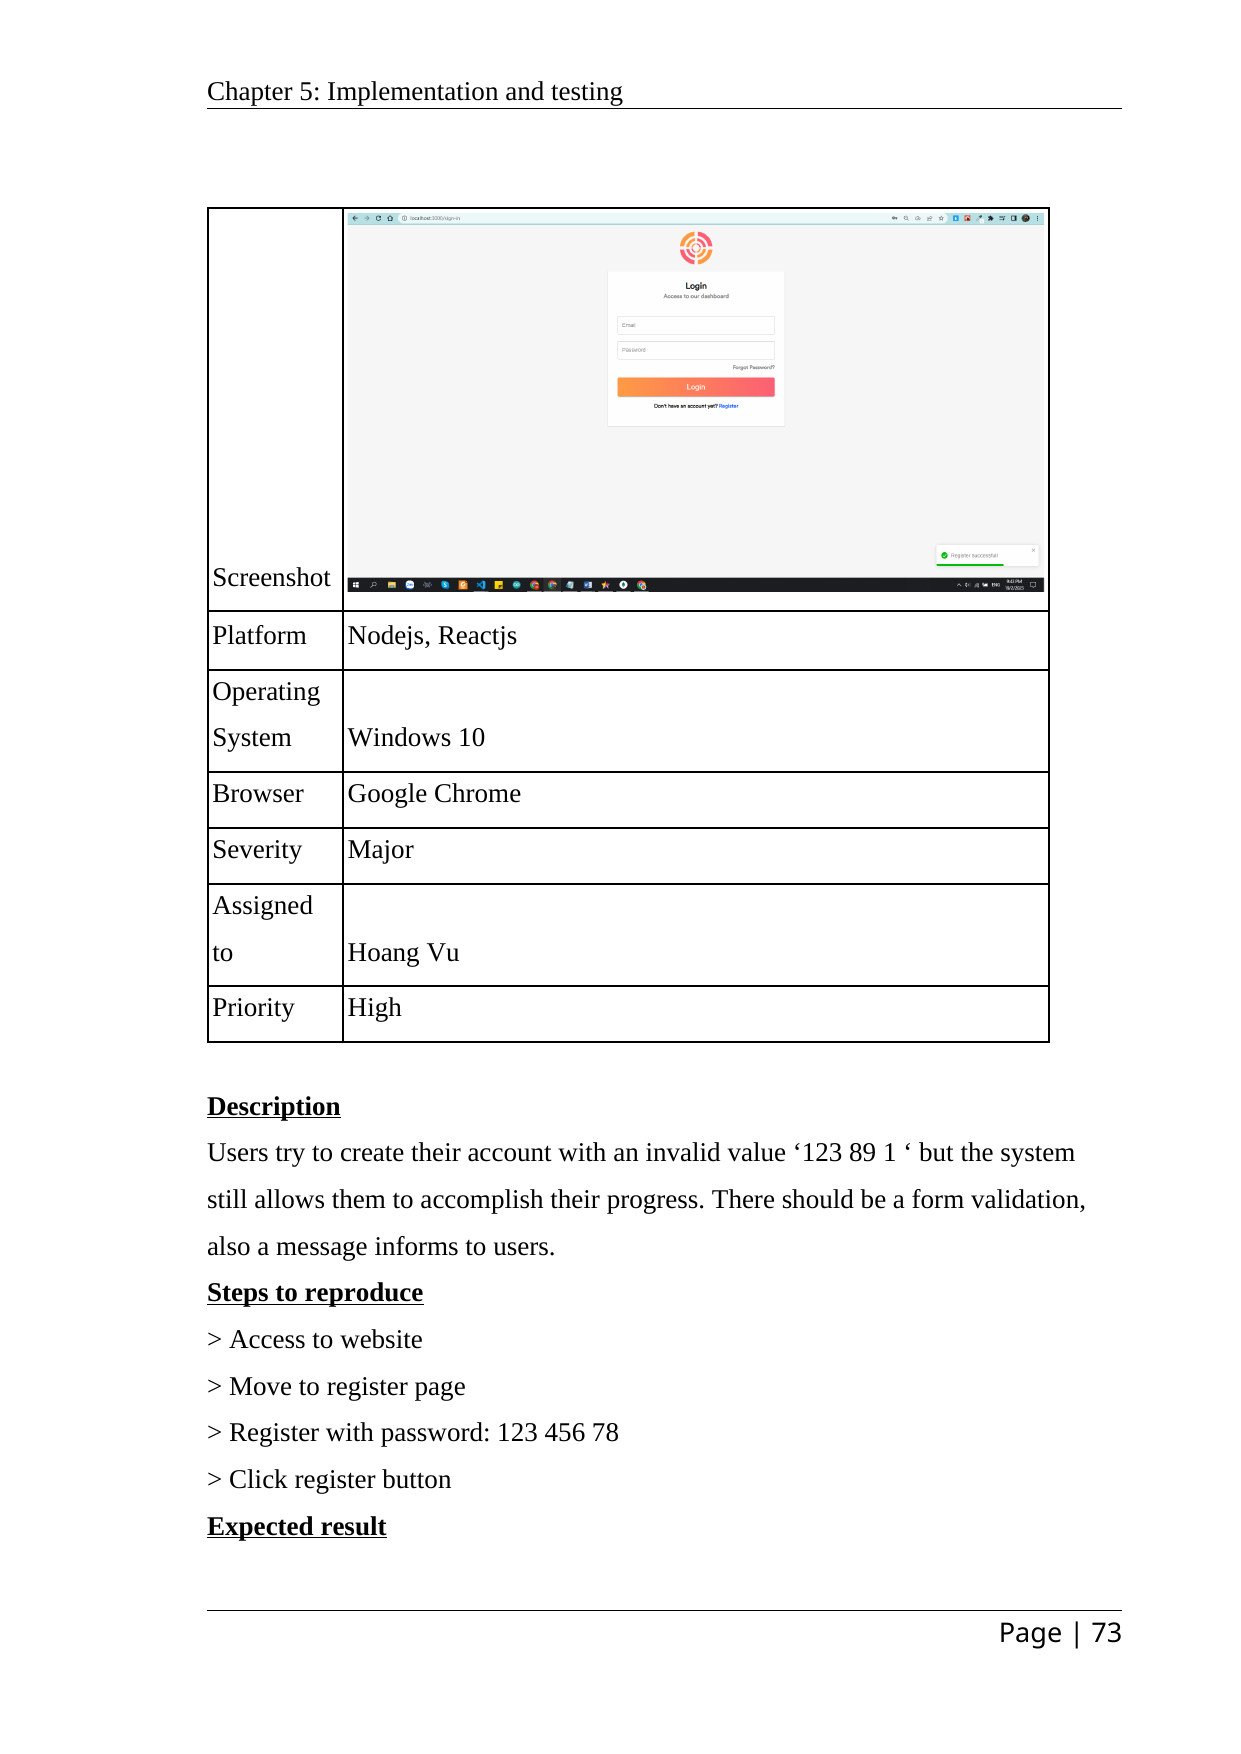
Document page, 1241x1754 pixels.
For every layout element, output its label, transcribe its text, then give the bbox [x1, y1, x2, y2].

text Expected result [207, 1510, 1122, 1541]
table_cell Nodejs, Reactjs [344, 612, 1048, 668]
table_cell High [344, 987, 1048, 1041]
table_cell Google Chrome [344, 773, 1048, 827]
table_cell Assigned to [209, 885, 342, 985]
text > Click register button [207, 1463, 1122, 1494]
table_cell Screenshot [209, 209, 342, 610]
table_cell Browser [209, 773, 342, 827]
text Description [207, 1090, 1122, 1121]
table_cell Platform [209, 612, 342, 668]
table_cell Windows 10 [344, 671, 1048, 771]
table_cell Hoang Vu [344, 885, 1048, 985]
table_cell Severity [209, 829, 342, 883]
table_cell Major [344, 829, 1048, 883]
table_cell Operating System [209, 671, 342, 771]
table_cell Priority [209, 987, 342, 1041]
text > Move to register page [207, 1370, 1122, 1401]
text > Access to website [207, 1323, 1122, 1354]
text Users try to create their account with an invalid value ‘123 89 1 ‘ but the system still allows them to accomplish their progress. There should be a form validation, also a message informs to users. [207, 1136, 1122, 1261]
picture [347, 213, 1045, 592]
text Steps to reproduce [207, 1276, 1122, 1308]
table_cell [344, 209, 1048, 610]
text > Register with password: 123 456 78 [207, 1416, 1122, 1448]
